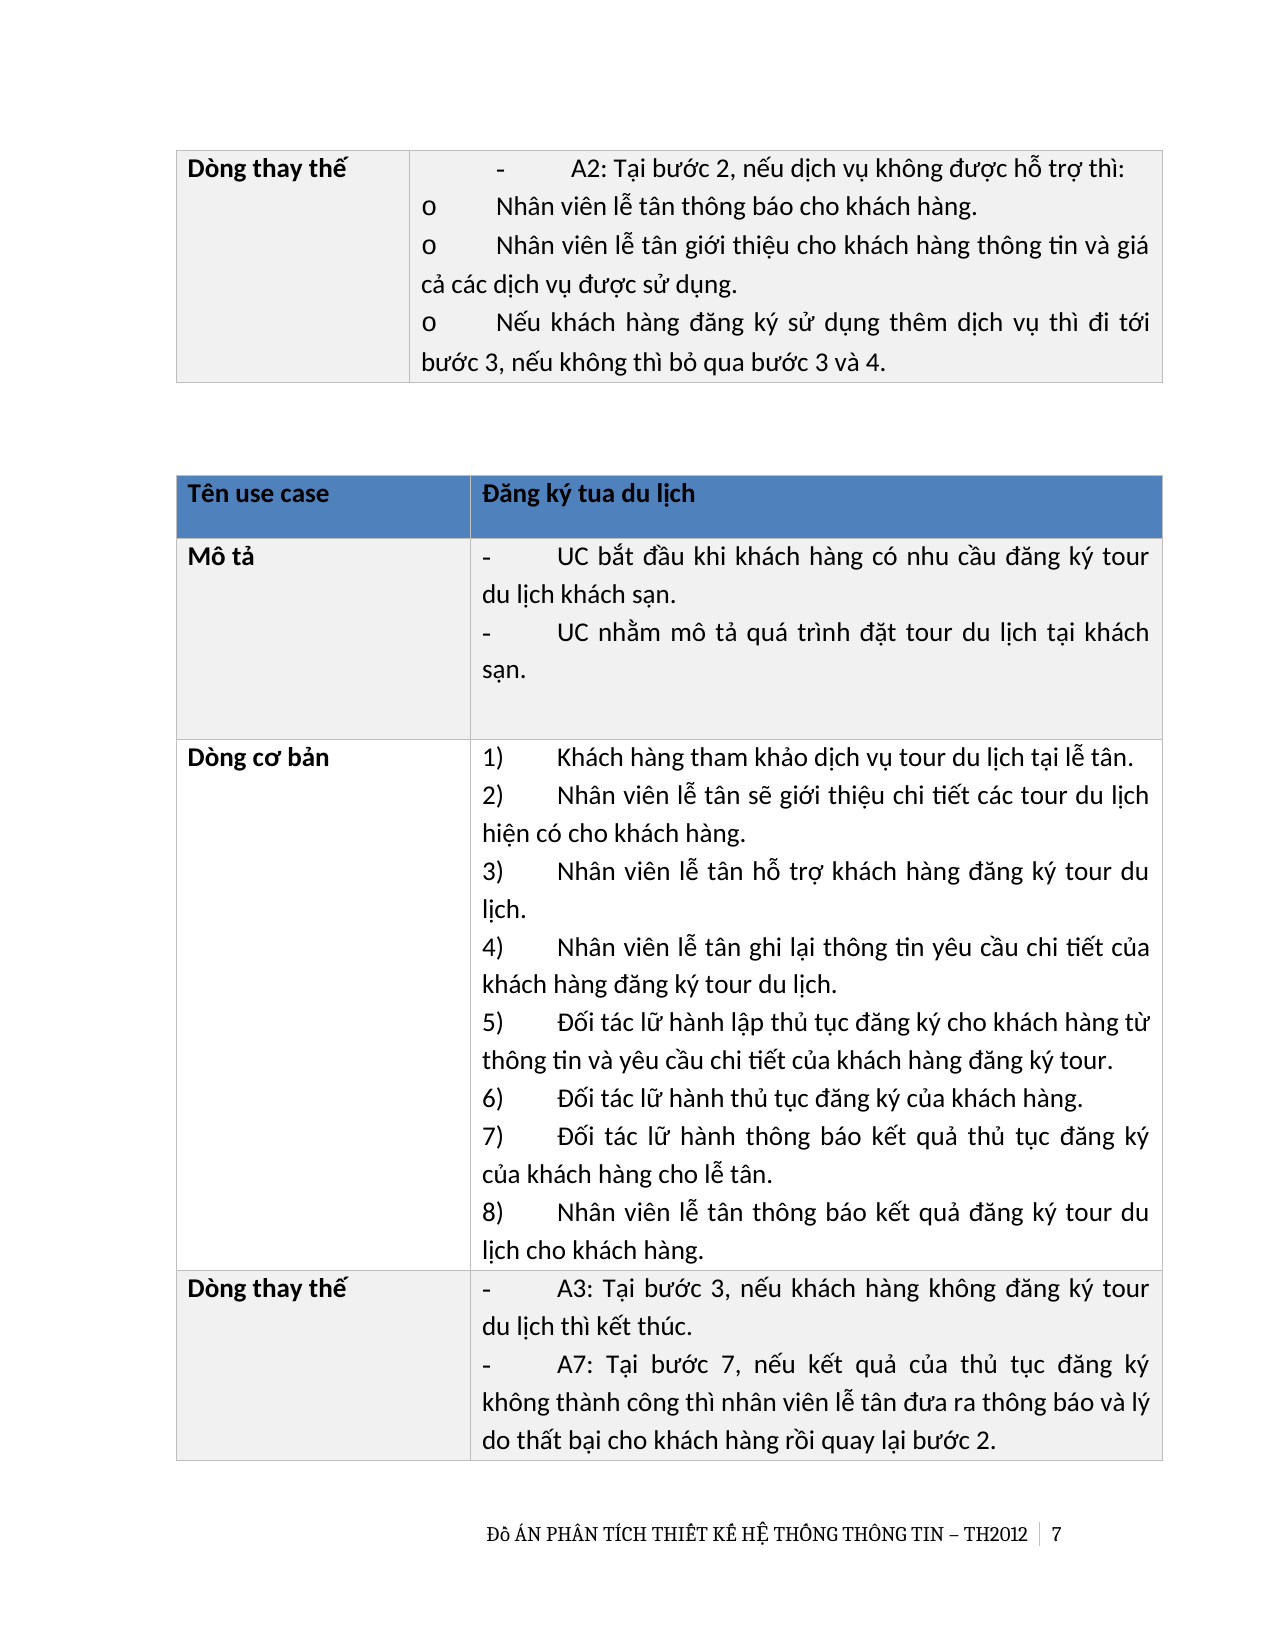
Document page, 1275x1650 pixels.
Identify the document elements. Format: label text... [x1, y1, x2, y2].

table_header Tên use case [177, 476, 470, 538]
table_header Đăng ký tua du lịch [471, 476, 1162, 538]
table_cell Dòng thay thế [177, 151, 409, 382]
table_cell A2: Tại bước 2, nếu dịch vụ không được hỗ trợ thì: Nhân viên lễ tân thông báo cho khách hàng. Nhân viên lễ tân giới thiệu cho khách hàng thông tin và giá cả các dịch vụ được sử dụng. Nếu khách hàng đăng ký sử dụng thêm dịch vụ thì đi tới bước 3, nếu không thì bỏ qua bước 3 và 4. [410, 151, 1162, 382]
table_cell UC bắt đầu khi khách hàng có nhu cầu đăng ký tour du lịch khách sạn. UC nhằm mô tả quá trình đặt tour du lịch tại khách sạn. [471, 539, 1162, 739]
table_cell Khách hàng tham khảo dịch vụ tour du lịch tại lễ tân. Nhân viên lễ tân sẽ giới thiệu chi tiết các tour du lịch hiện có cho khách hàng. Nhân viên lễ tân hỗ trợ khách hàng đăng ký tour du lịch. Nhân viên lễ tân ghi lại thông tin yêu cầu chi tiết của khách hàng đăng ký tour du lịch. Đối tác lữ hành lập thủ tục đăng ký cho khách hàng từ thông tin và yêu cầu chi tiết của khách hàng đăng ký tour. Đối tác lữ hành thủ tục đăng ký của khách hàng. Đối tác lữ hành thông báo kết quả thủ tục đăng ký của khách hàng cho lễ tân. Nhân viên lễ tân thông báo kết quả đăng ký tour du lịch cho khách hàng. [471, 740, 1162, 1270]
table_cell Mô tả [177, 539, 470, 739]
table_cell Dòng thay thế [177, 1271, 470, 1460]
table_cell Dòng cơ bản [177, 740, 470, 1270]
table_cell A3: Tại bước 3, nếu khách hàng không đăng ký tour du lịch thì kết thúc. A7: Tại bước 7, nếu kết quả của thủ tục đăng ký không thành công thì nhân viên lễ tân đưa ra thông báo và lý do thất bại cho khách hàng rồi quay lại bước 2. [471, 1271, 1162, 1460]
